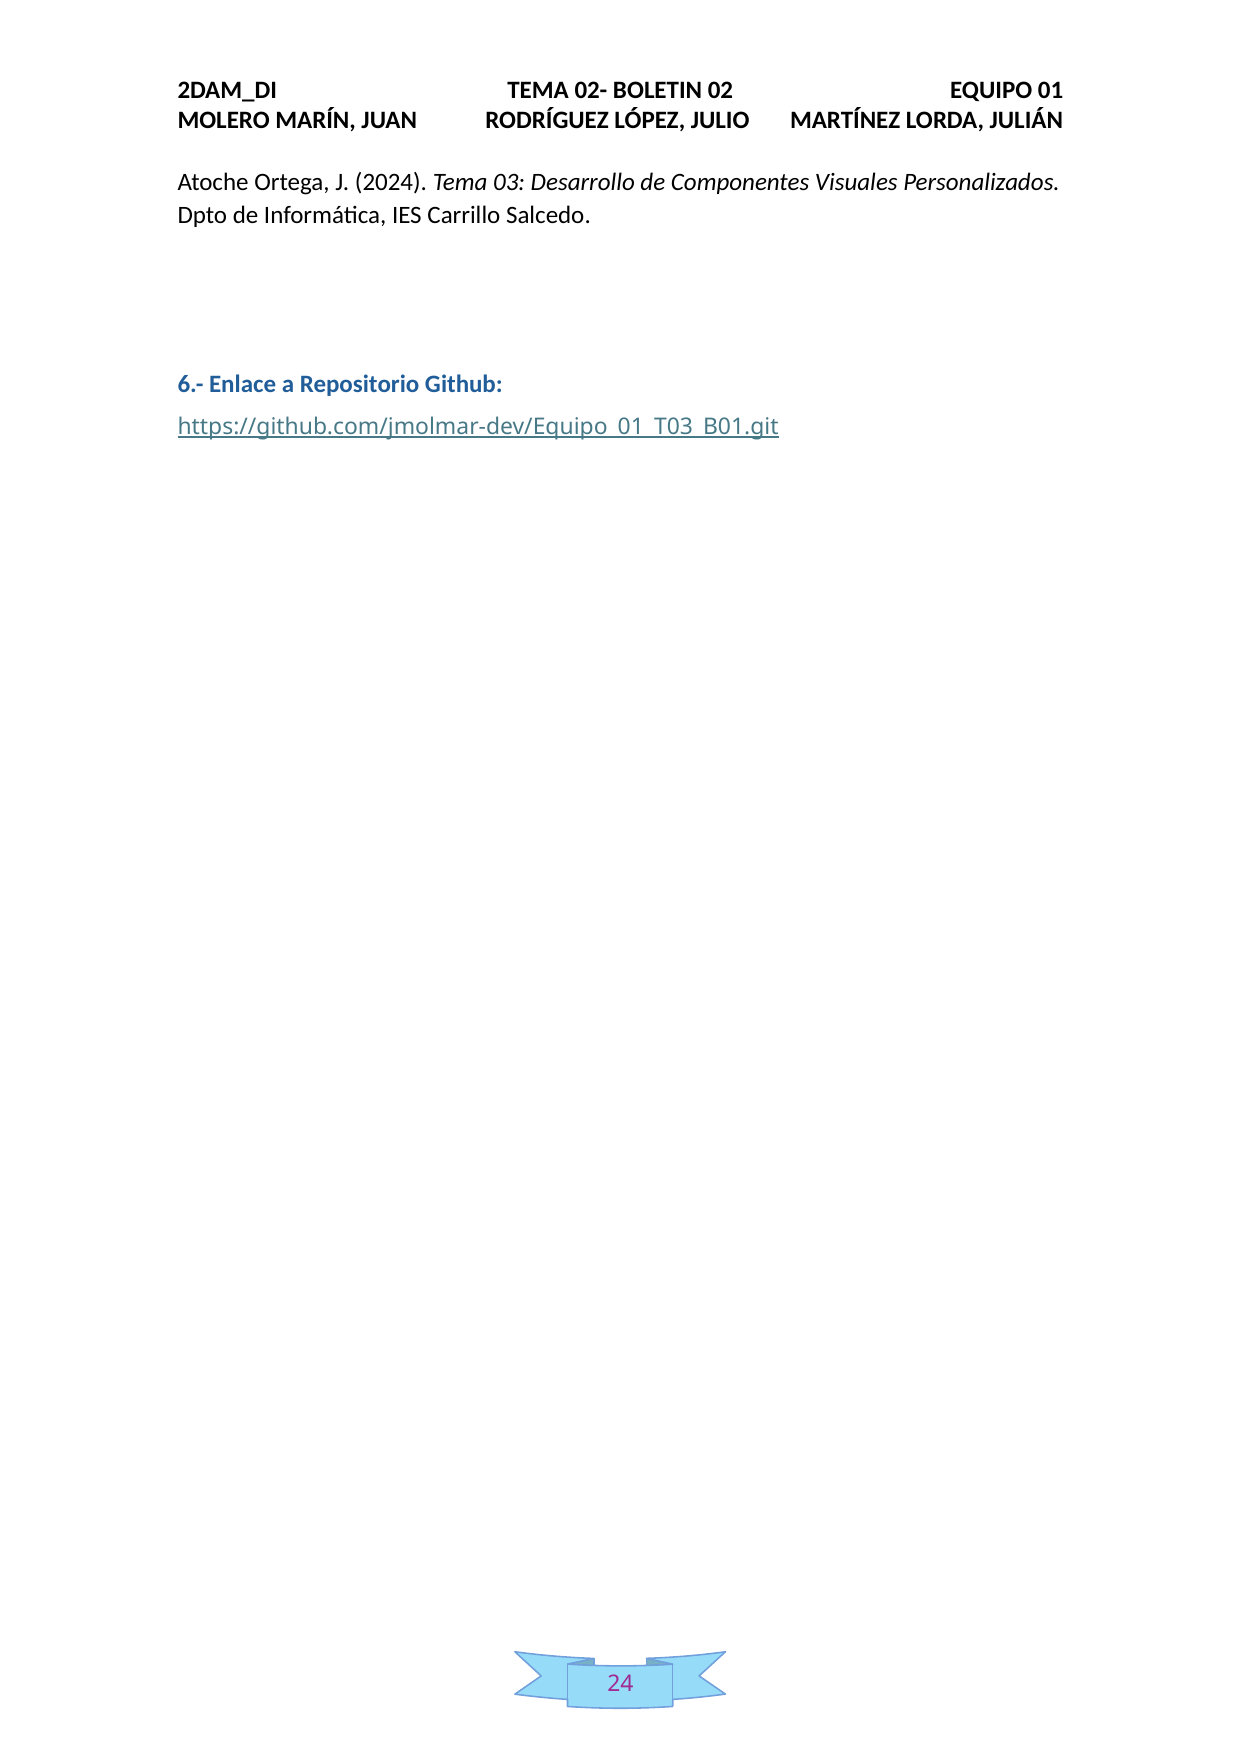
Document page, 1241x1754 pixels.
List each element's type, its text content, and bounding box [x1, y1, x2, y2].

text Atoche Ortega, J. (2024). Tema 03: Desarrollo de Componentes Visuales Personalizados. Dpto de Informática, IES Carrillo Salcedo. [177, 166, 1063, 229]
text https://github.com/jmolmar-dev/Equipo_01_T03_B01.git [177, 410, 1063, 441]
subtitle 6.- Enlace a Repositorio Github: [177, 368, 1063, 399]
